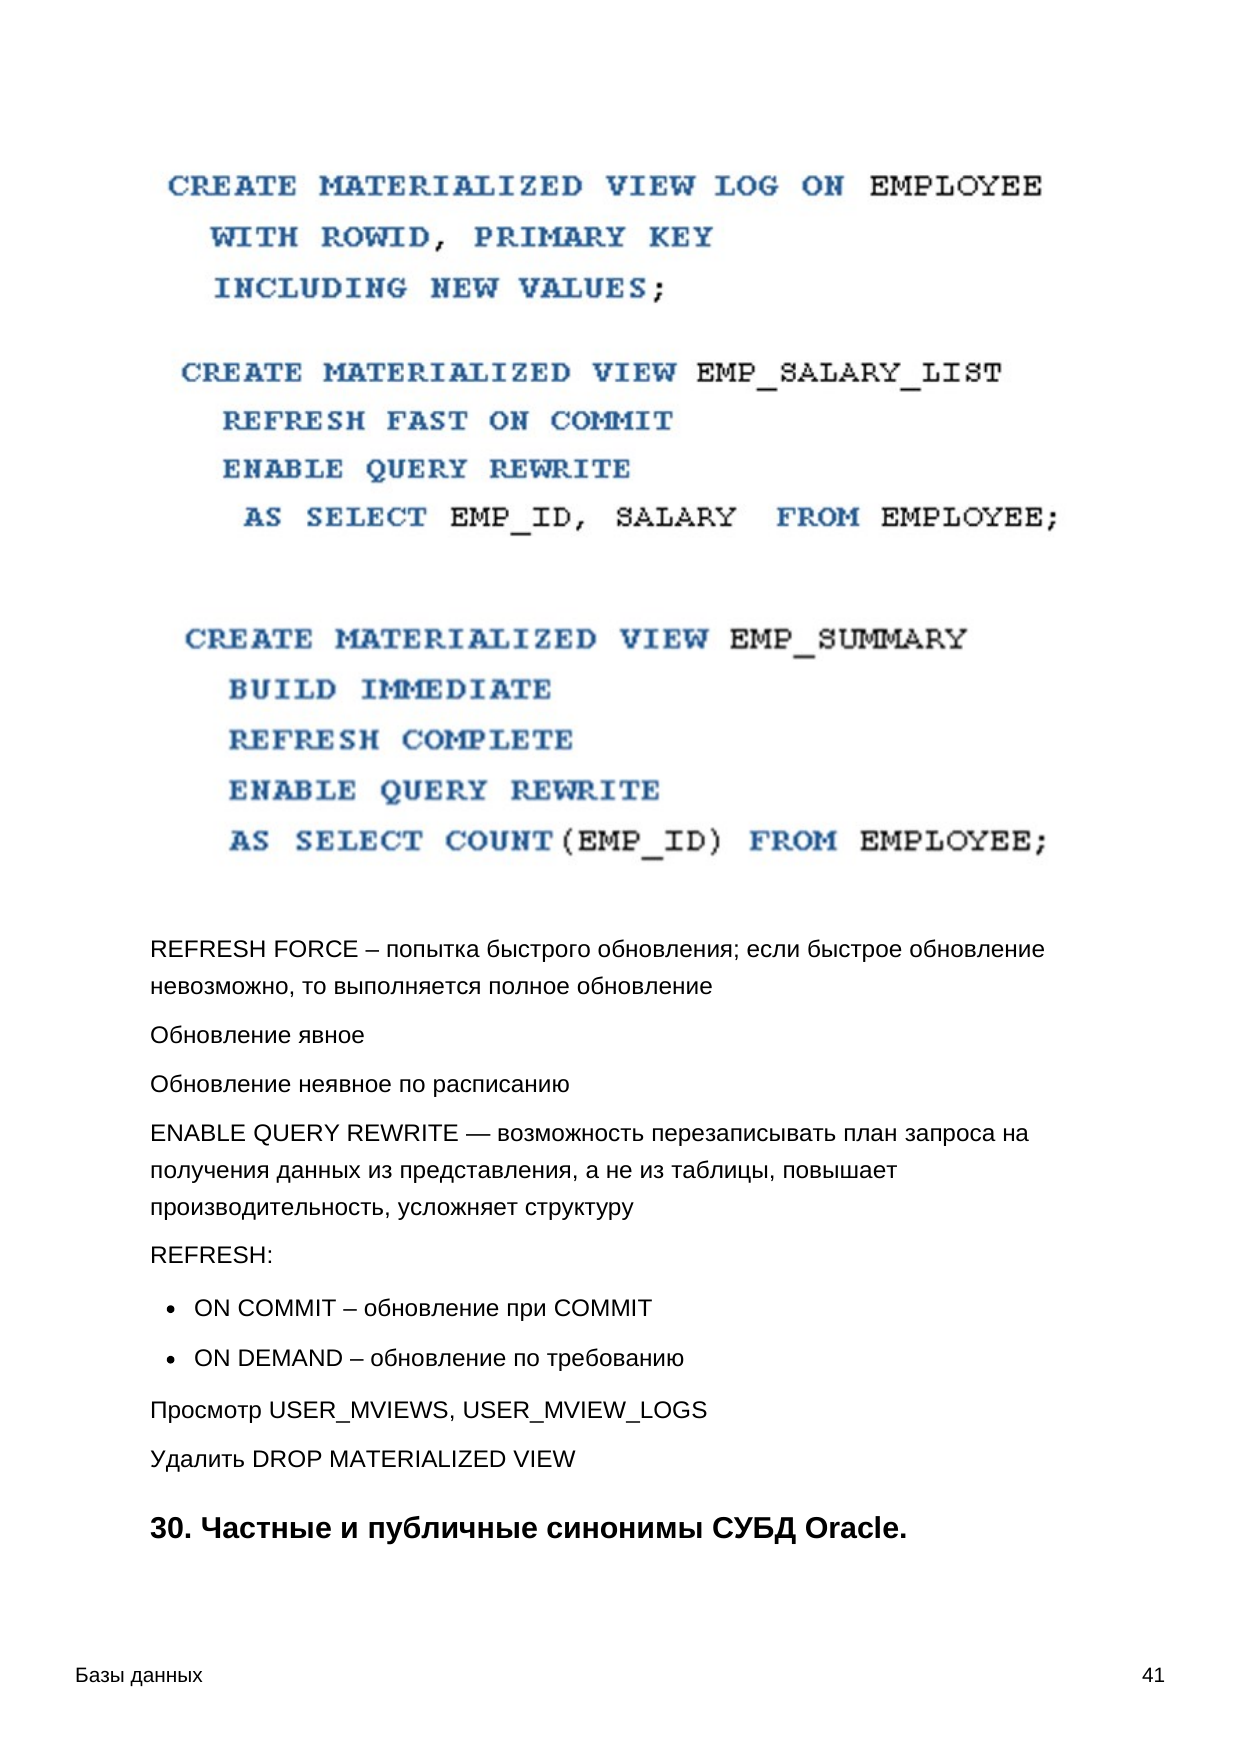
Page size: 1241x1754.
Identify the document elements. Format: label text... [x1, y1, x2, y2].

text ON DEMAND – обновление по требованию [194, 1344, 1168, 1372]
text Обновление неявное по расписанию [150, 1070, 1168, 1098]
text REFRESH FORCE – попытка быстрого обновления; если быстрое обновление невозможно, то выполняется полное обновление [150, 935, 1054, 1000]
picture [150, 149, 1090, 550]
text REFRESH: [150, 1241, 1168, 1269]
text ENABLE QUERY REWRITE — возможность перезаписывать план запроса на получения данных из представления, а не из таблицы, повышает производительность, усложняет структуру [150, 1119, 1037, 1220]
text Удалить DROP MATERIALIZED VIEW [150, 1445, 1168, 1473]
text ON COMMIT – обновление при COMMIT [194, 1293, 1168, 1321]
picture [150, 586, 1090, 896]
text 30. Частные и публичные синонимы СУБД Oracle. [150, 1510, 1168, 1544]
text Базы данных 41 [75, 1662, 1168, 1686]
text Обновление явное [150, 1021, 1168, 1049]
text Просмотр USER_MVIEWS, USER_MVIEW_LOGS [150, 1396, 1168, 1424]
